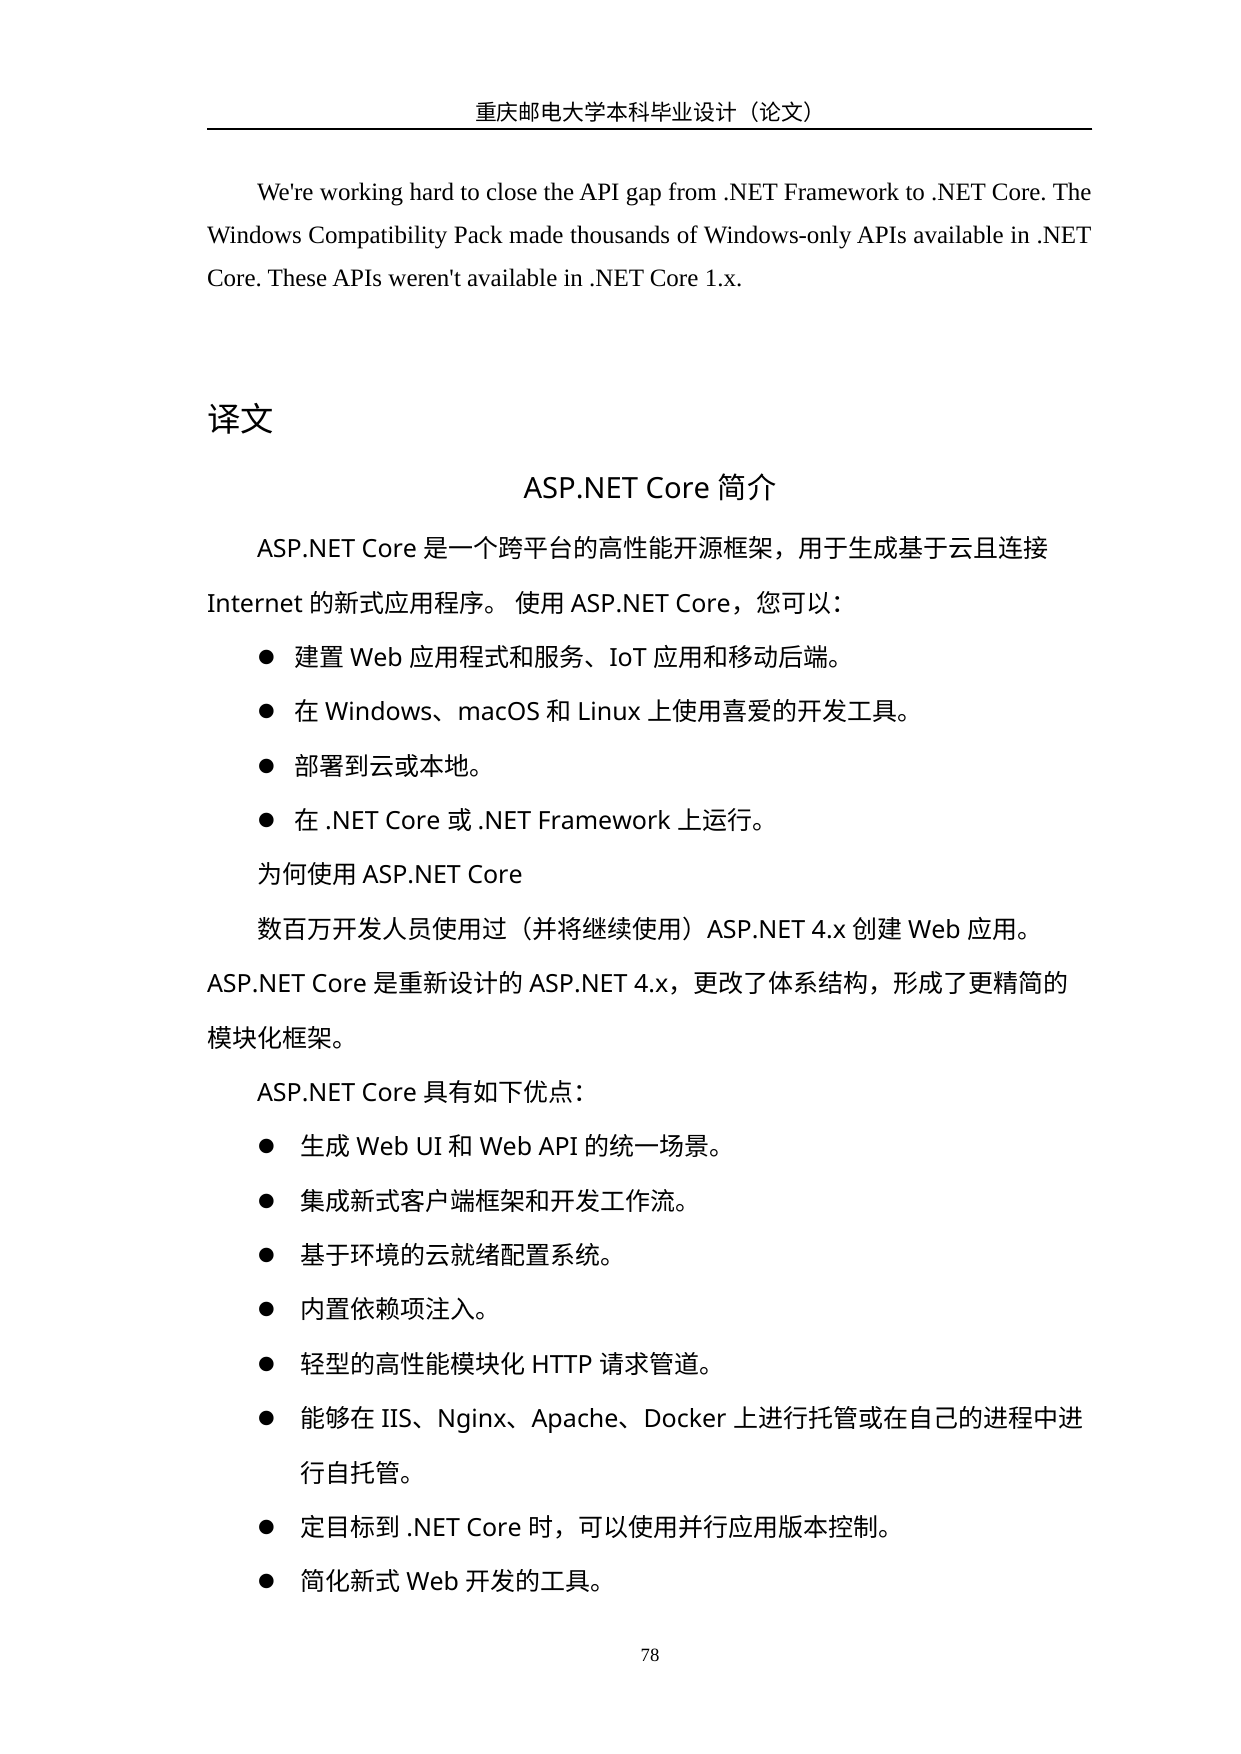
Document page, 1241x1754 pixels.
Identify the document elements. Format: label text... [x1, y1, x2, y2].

list 基于环境的云就绪配置系统。 [257, 1236, 1092, 1272]
list 生成 Web UI 和 Web API 的统一场景。 [257, 1127, 1092, 1163]
text ASP.NET Core 简介 [207, 465, 1092, 507]
list 在 Windows、macOS 和 Linux 上使用喜爱的开发工具。 [207, 692, 1092, 728]
list 集成新式客户端框架和开发工作流。 [257, 1181, 1092, 1217]
list 内置依赖项注入。 [257, 1290, 1092, 1326]
list 轻型的高性能模块化 HTTP 请求管道。 [257, 1344, 1092, 1381]
list 建置 Web 应用程式和服务、IoT 应用和移动后端。 [207, 637, 1092, 674]
text 数百万开发人员使用过（并将继续使用）ASP.NET 4.x 创建 Web 应用。 ASP.NET Core 是重新设计的 ASP.NET 4.x，更改了体系结构，形成了更精简的模块化框架。 [207, 909, 1092, 1054]
list 部署到云或本地。 [207, 746, 1092, 782]
text ASP.NET Core 具有如下优点： [207, 1072, 1092, 1109]
list 简化新式 Web 开发的工具。 [257, 1562, 1092, 1598]
list 为何使用 ASP.NET Core [207, 855, 1092, 891]
text ASP.NET Core 是一个跨平台的高性能开源框架，用于生成基于云且连接 Internet 的新式应用程序。 使用 ASP.NET Core，您可以： [207, 529, 1092, 619]
text 译文 [207, 393, 1092, 441]
list 在 .NET Core 或 .NET Framework 上运行。 [207, 801, 1092, 837]
list 能够在 IIS、Nginx、Apache、Docker 上进行托管或在自己的进程中进行自托管。 [257, 1399, 1092, 1489]
list 定目标到 .NET Core 时，可以使用并行应用版本控制。 [257, 1507, 1092, 1544]
text We're working hard to close the API gap from .NET Framework to .NET Core. The Windows Compatibility Pack made thousands of Windows-only APIs available in .NET Core. These APIs weren't available in .NET Core 1.x. [207, 177, 1092, 292]
